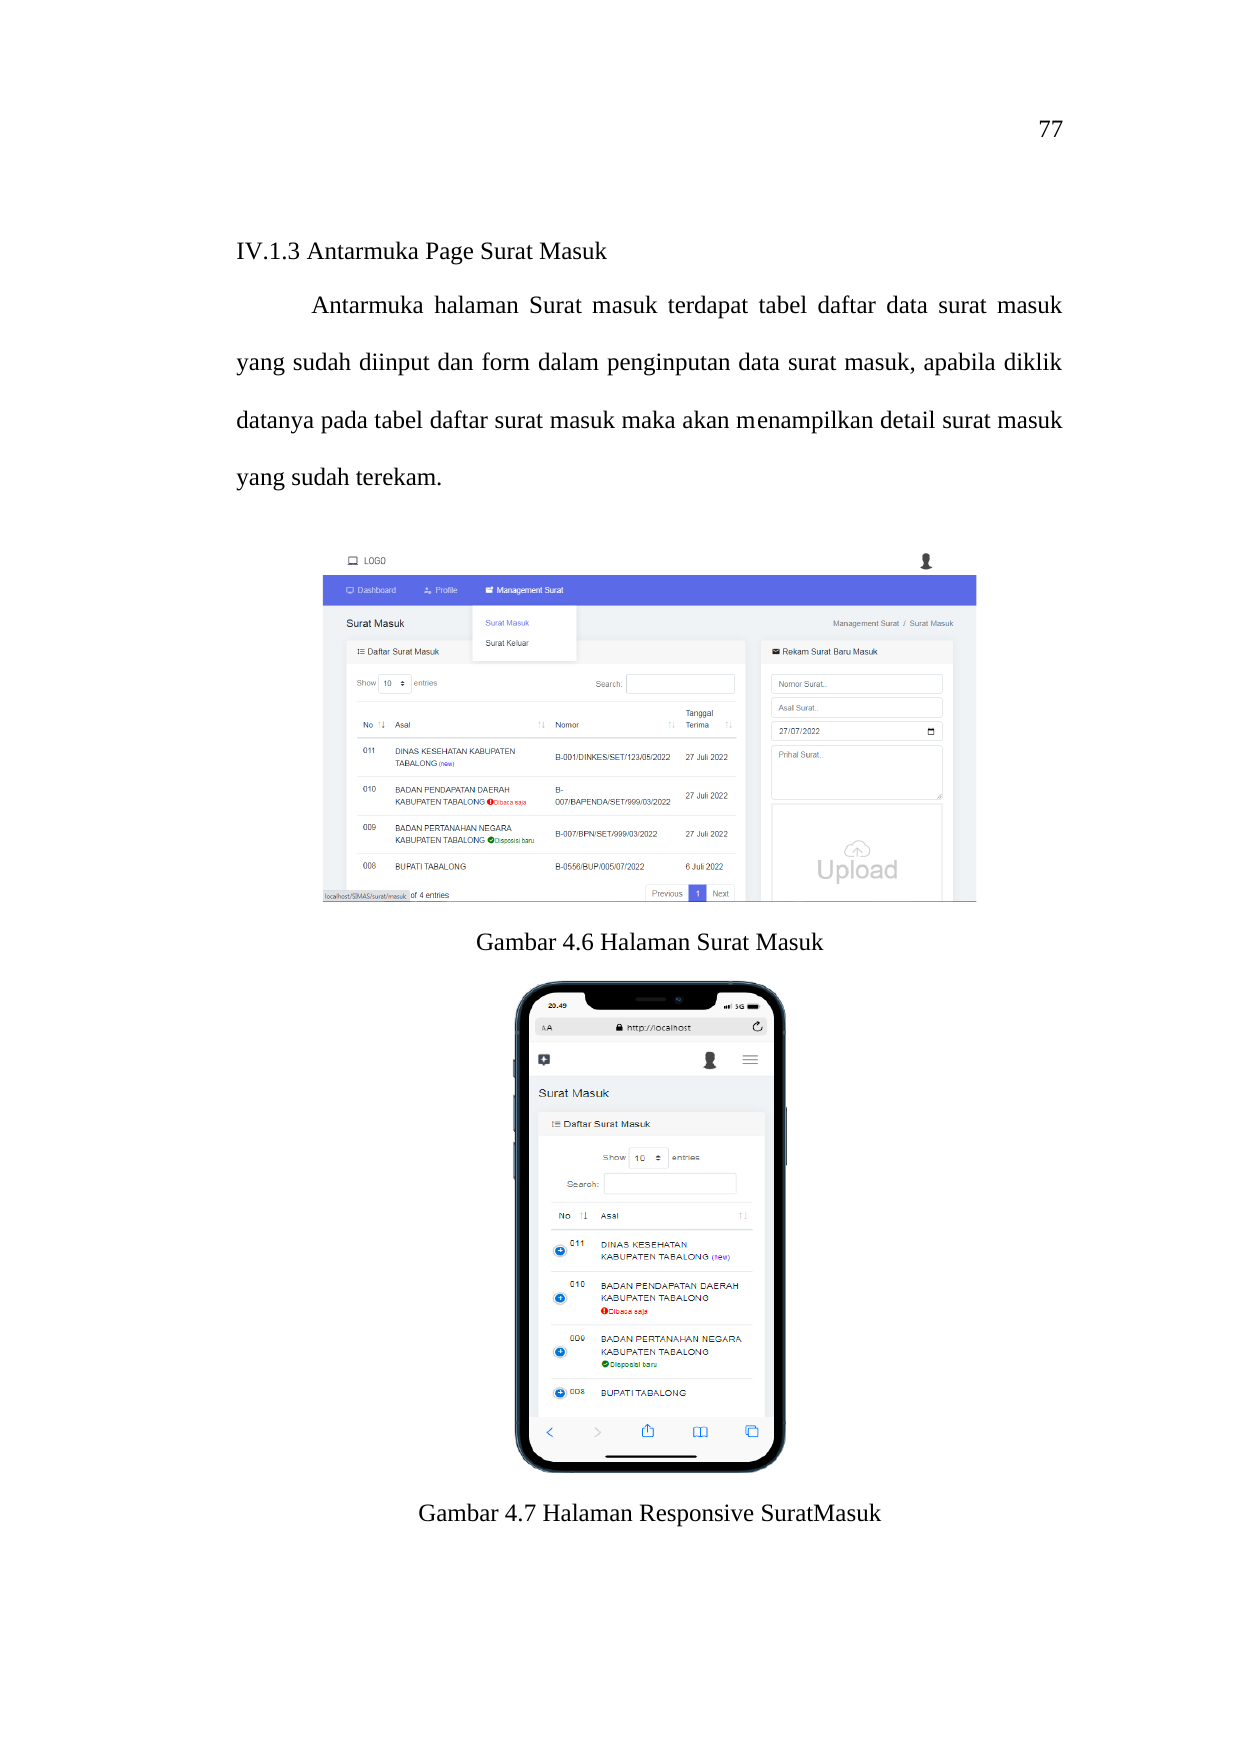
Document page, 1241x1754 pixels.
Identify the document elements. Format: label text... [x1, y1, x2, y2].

subtitle Antarmuka Page Surat Masuk [236, 236, 1063, 265]
text Gambar 4.6 Halaman Surat Masuk [236, 927, 1063, 956]
picture [322, 545, 977, 902]
picture [512, 980, 787, 1473]
text Gambar 4.7 Halaman Responsive SuratMasuk [236, 1498, 1063, 1526]
text Antarmuka halaman Surat masuk terdapat tabel daftar data surat masuk yang sudah diinput dan form dalam penginputan data surat masuk, apabila diklik datanya pada tabel daftar surat masuk maka akan menampilkan detail surat masuk yang sudah terekam. [236, 290, 1063, 491]
